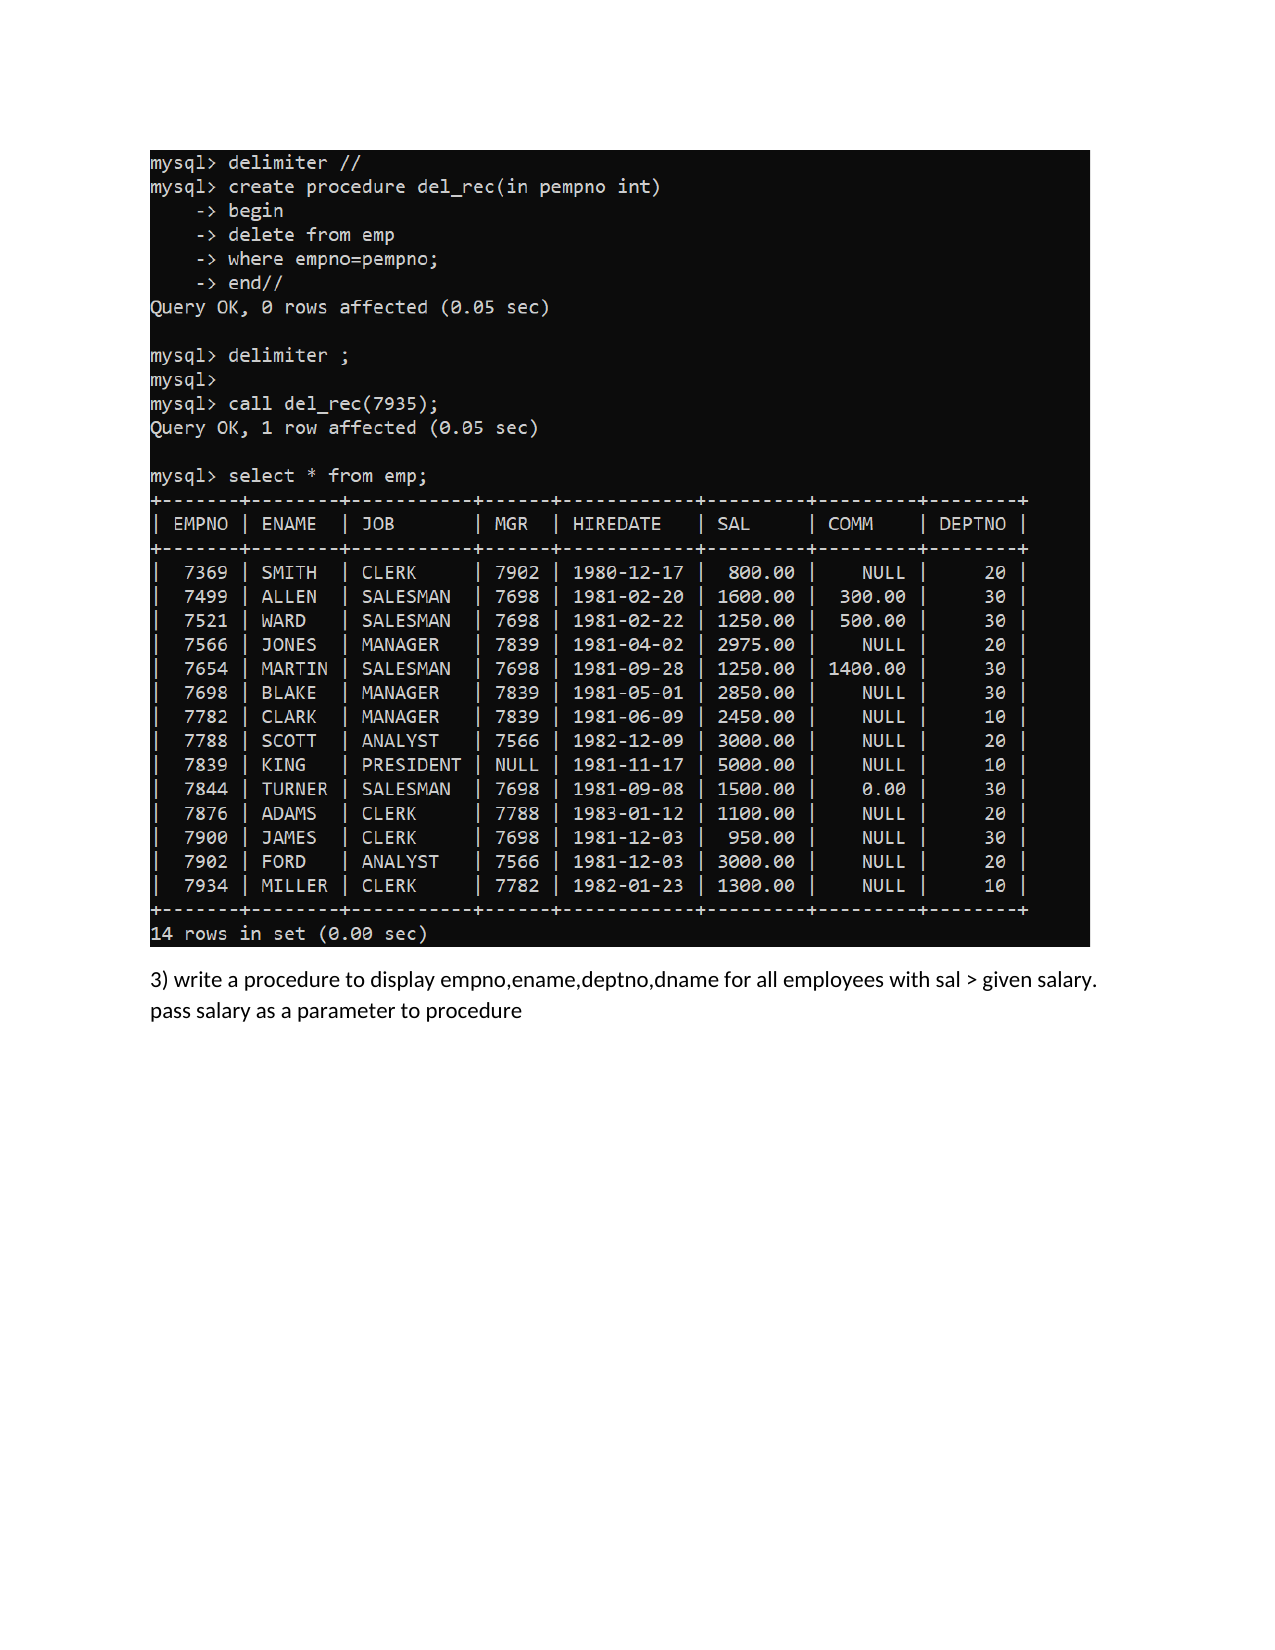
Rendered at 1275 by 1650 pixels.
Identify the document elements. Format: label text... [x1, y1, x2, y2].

text 3) write a procedure to display empno,ename,deptno,dname for all employees with sal > given salary. pass salary as a parameter to procedure [150, 966, 1125, 1024]
picture [150, 150, 1091, 947]
